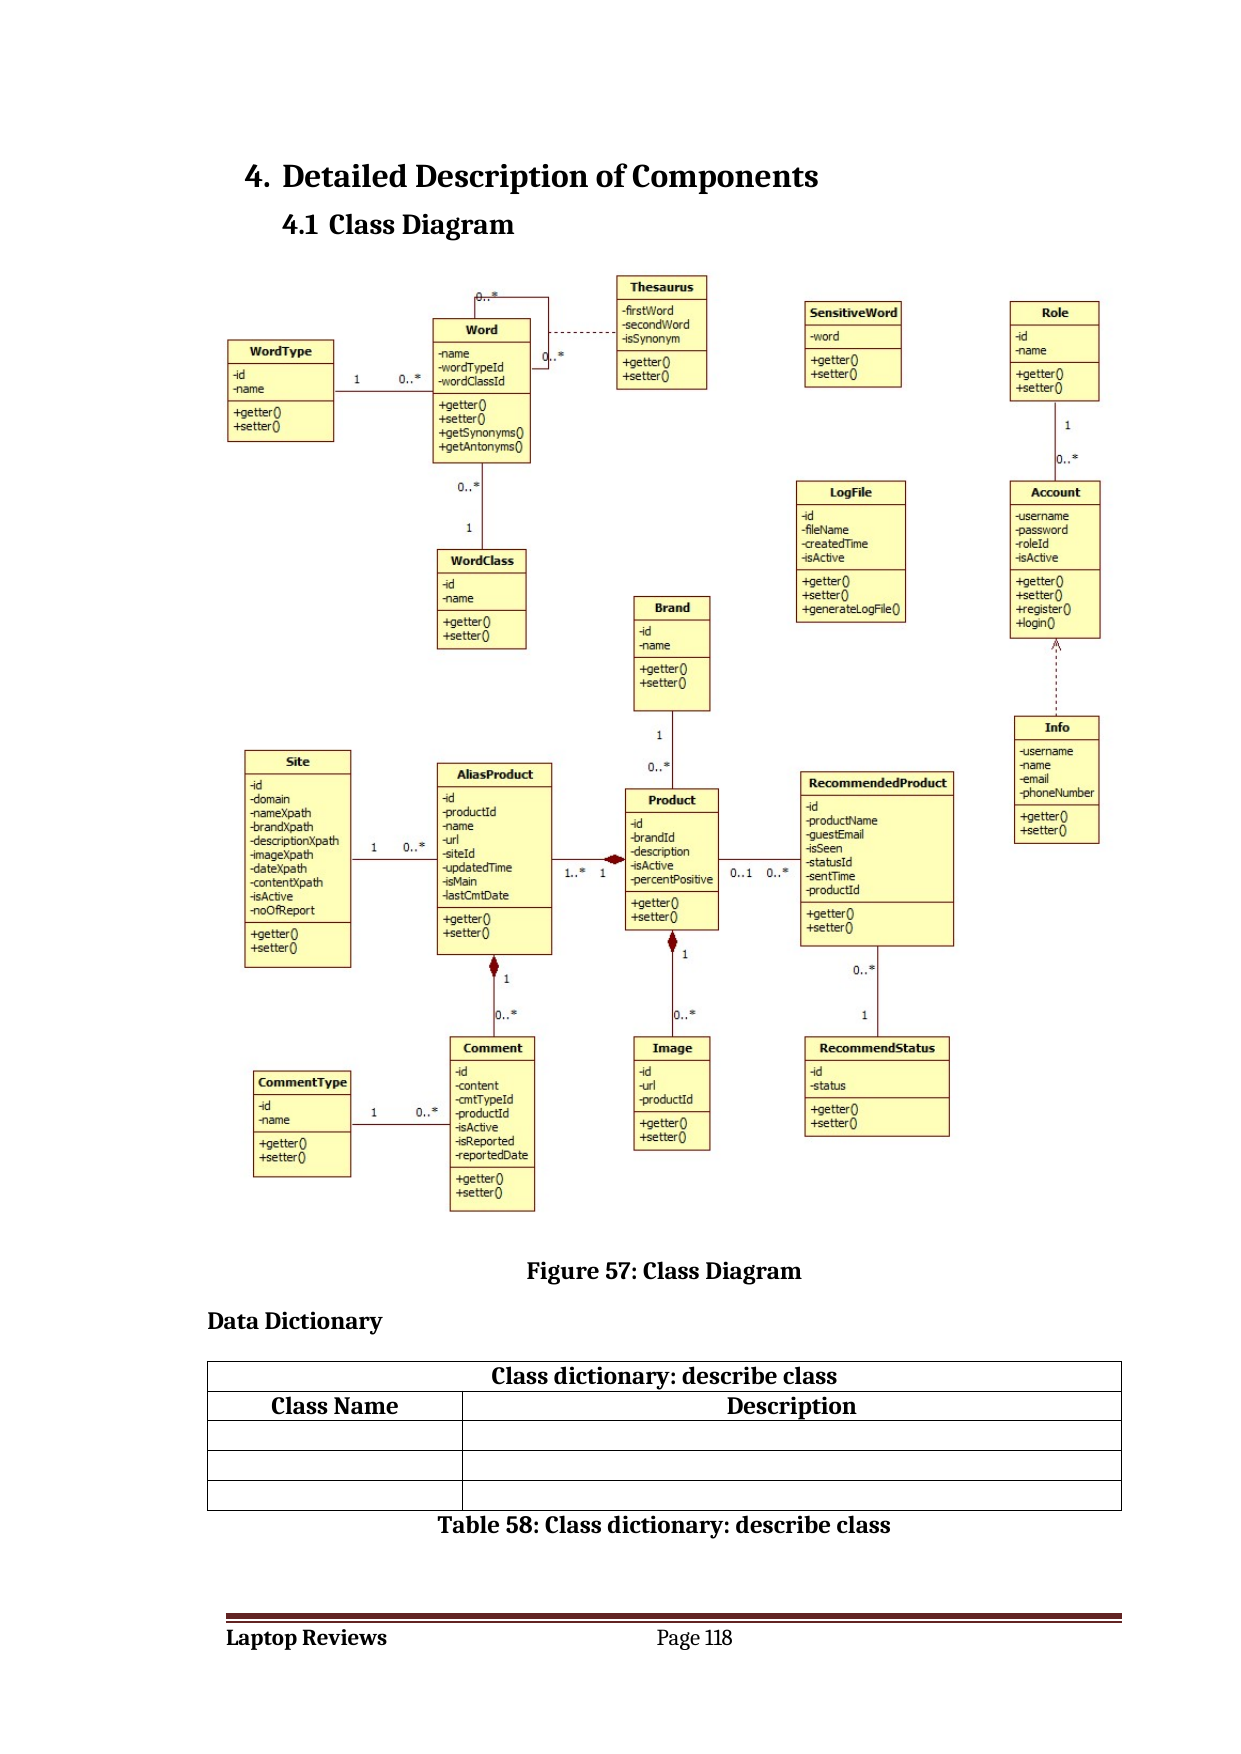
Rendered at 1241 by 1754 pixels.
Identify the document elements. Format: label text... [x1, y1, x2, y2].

text Figure 57: Class Diagram [207, 1257, 1122, 1286]
table_cell [208, 1451, 462, 1480]
table_cell Description [463, 1392, 1121, 1420]
text Table 57: Class dictionary: describe class [207, 1511, 1122, 1539]
picture [207, 254, 1122, 1233]
table_cell [463, 1451, 1121, 1480]
table_cell Class Name [208, 1392, 462, 1420]
table_cell [208, 1421, 462, 1450]
text Data Dictionary [207, 1307, 1122, 1336]
subtitle Detailed Description of Components [244, 157, 1122, 196]
table_cell [208, 1481, 462, 1510]
table_header Class dictionary: describe class [208, 1362, 1121, 1391]
table_cell [463, 1481, 1121, 1510]
table_cell [463, 1421, 1121, 1450]
subtitle Class Diagram [282, 208, 1122, 242]
